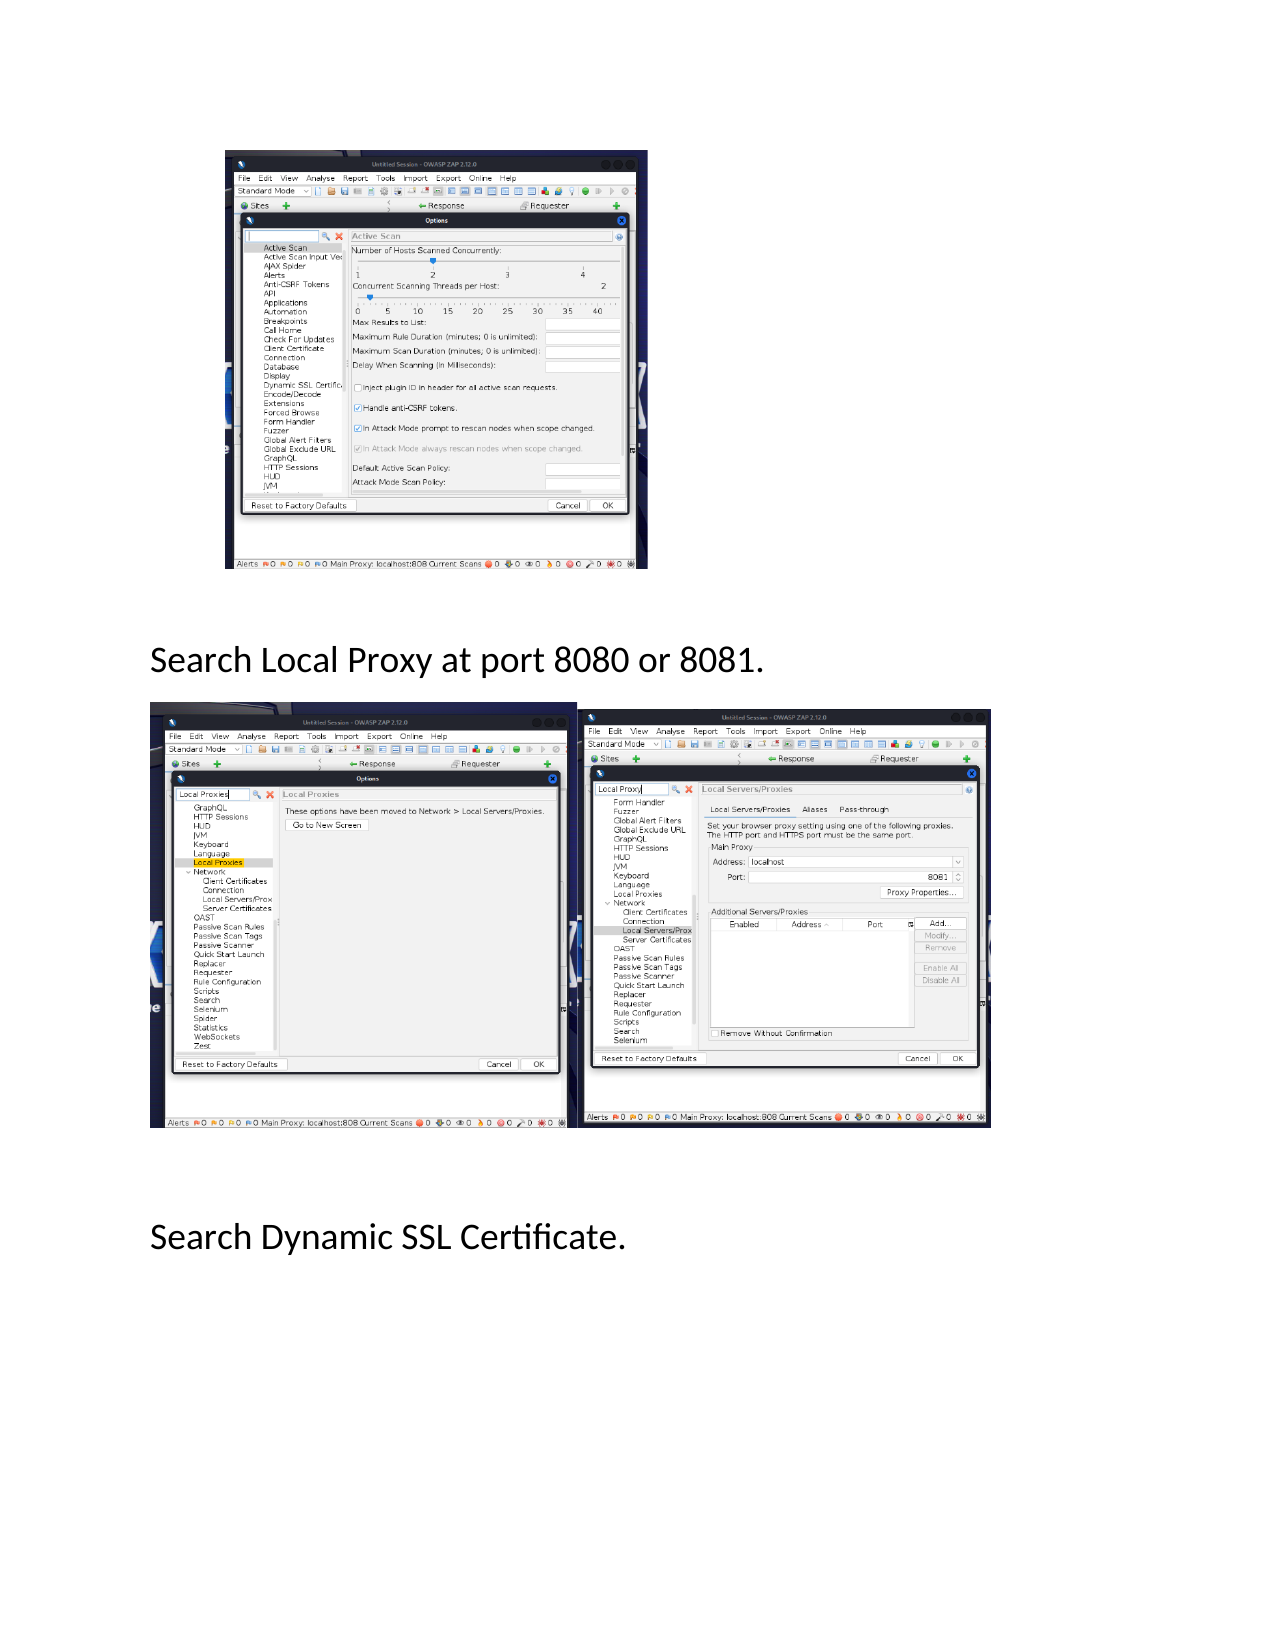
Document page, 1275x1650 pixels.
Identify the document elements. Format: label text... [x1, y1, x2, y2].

text Search Local Proxy at port 8080 or 8081. [150, 636, 1125, 682]
picture [225, 150, 648, 569]
picture [150, 702, 991, 1128]
text Search Dynamic SSL Certificate. [150, 1213, 1125, 1258]
